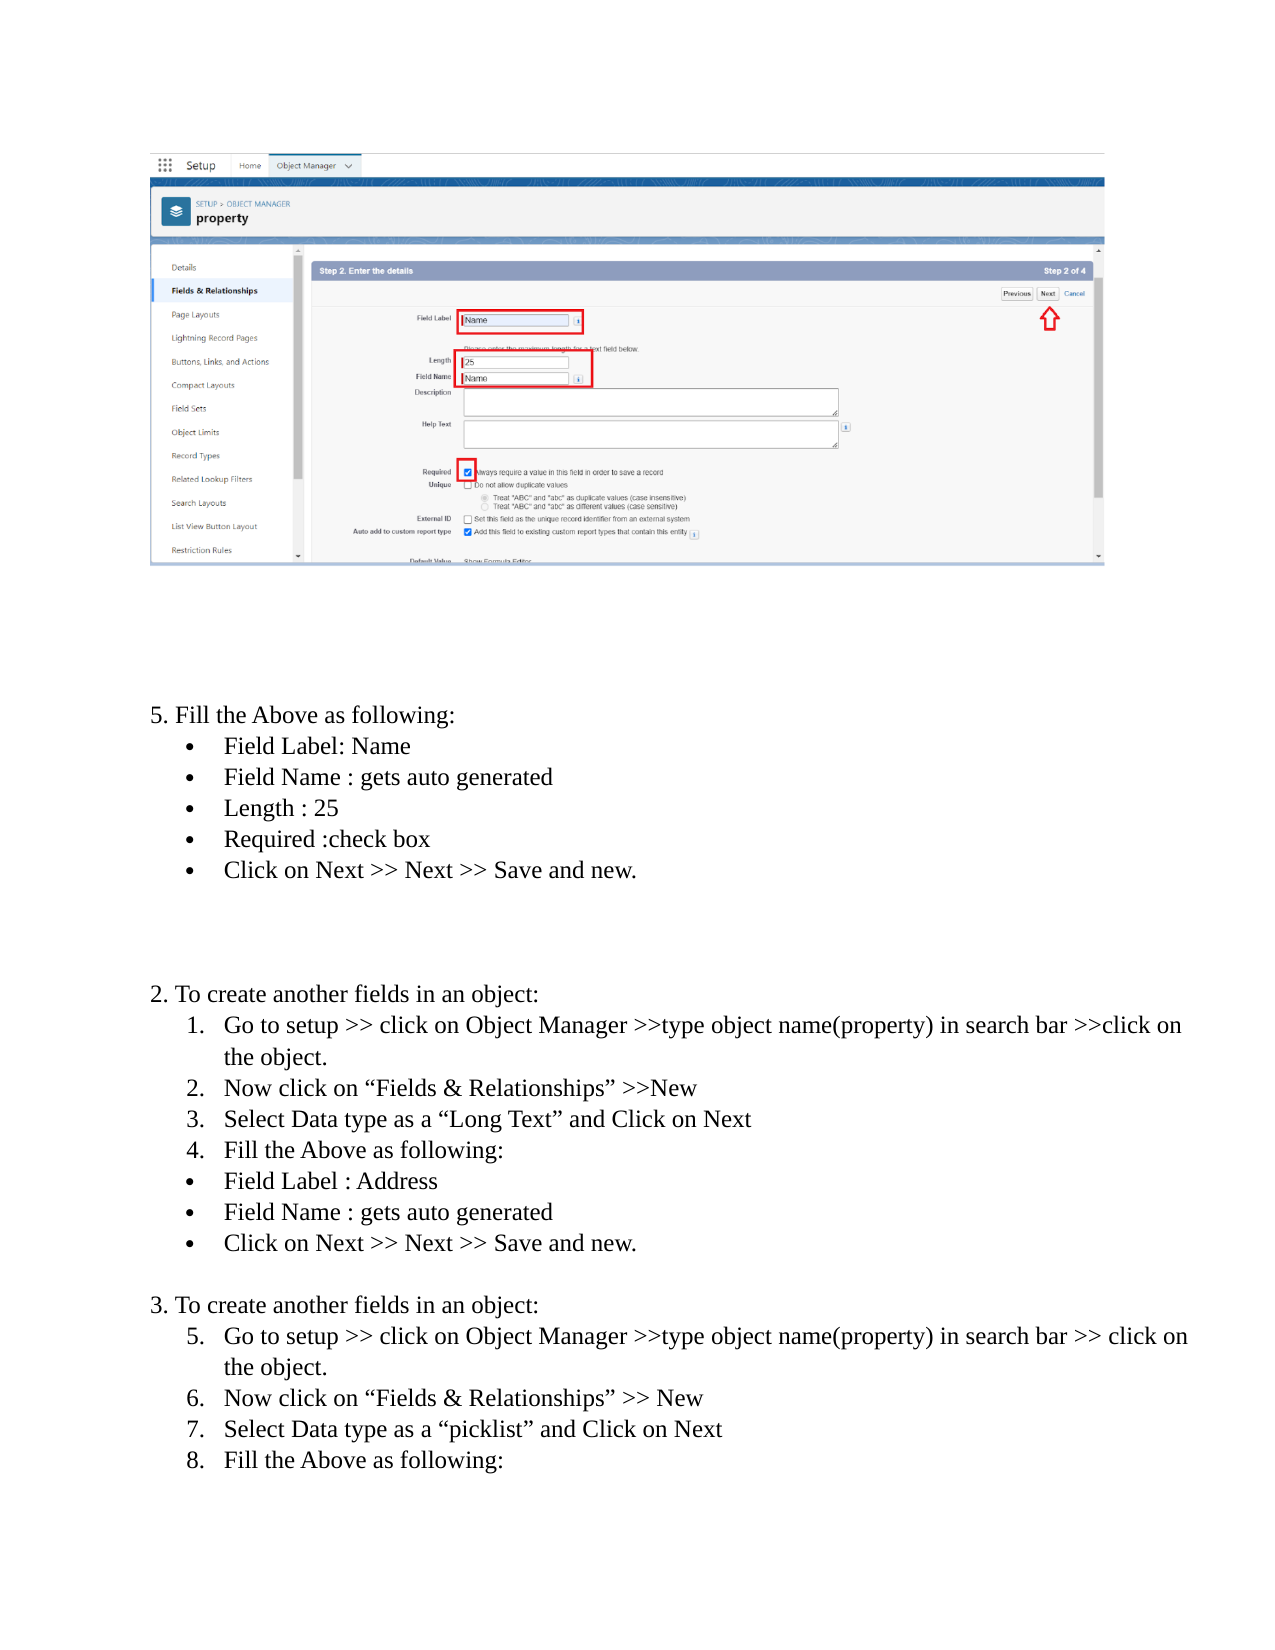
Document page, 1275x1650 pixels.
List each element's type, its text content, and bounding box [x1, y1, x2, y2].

text 5. Fill the Above as following: [150, 700, 1207, 729]
list Click on Next >> Next >> Save and new. [186, 1228, 1207, 1257]
text 2. To create another fields in an object: [150, 979, 1207, 1008]
list Field Label: Name [186, 731, 1207, 760]
list Go to setup >> click on Object Manager >>type object name(property) in search bar >>click on the object. [186, 1011, 1207, 1070]
list Now click on “Fields & Relationships” >>New [186, 1073, 1207, 1101]
list Now click on “Fields & Relationships” >> New [186, 1383, 1207, 1412]
picture [150, 153, 1125, 667]
list Length : 25 [186, 793, 1207, 822]
list Field Name : gets auto generated [186, 1197, 1207, 1226]
list Field Name : gets auto generated [186, 762, 1207, 791]
list Select Data type as a “picklist” and Click on Next [186, 1414, 1207, 1443]
text 3. To create another fields in an object: [150, 1290, 1207, 1319]
list Go to setup >> click on Object Manager >>type object name(property) in search bar >> click on the object. [186, 1321, 1207, 1381]
list Select Data type as a “Long Text” and Click on Next [186, 1104, 1207, 1132]
list Fill the Above as following: [186, 1445, 1207, 1474]
list Required :check box [186, 824, 1207, 853]
list Click on Next >> Next >> Save and new. [186, 855, 1207, 884]
list Field Label : Address [186, 1166, 1207, 1194]
list Fill the Above as following: [186, 1135, 1207, 1163]
